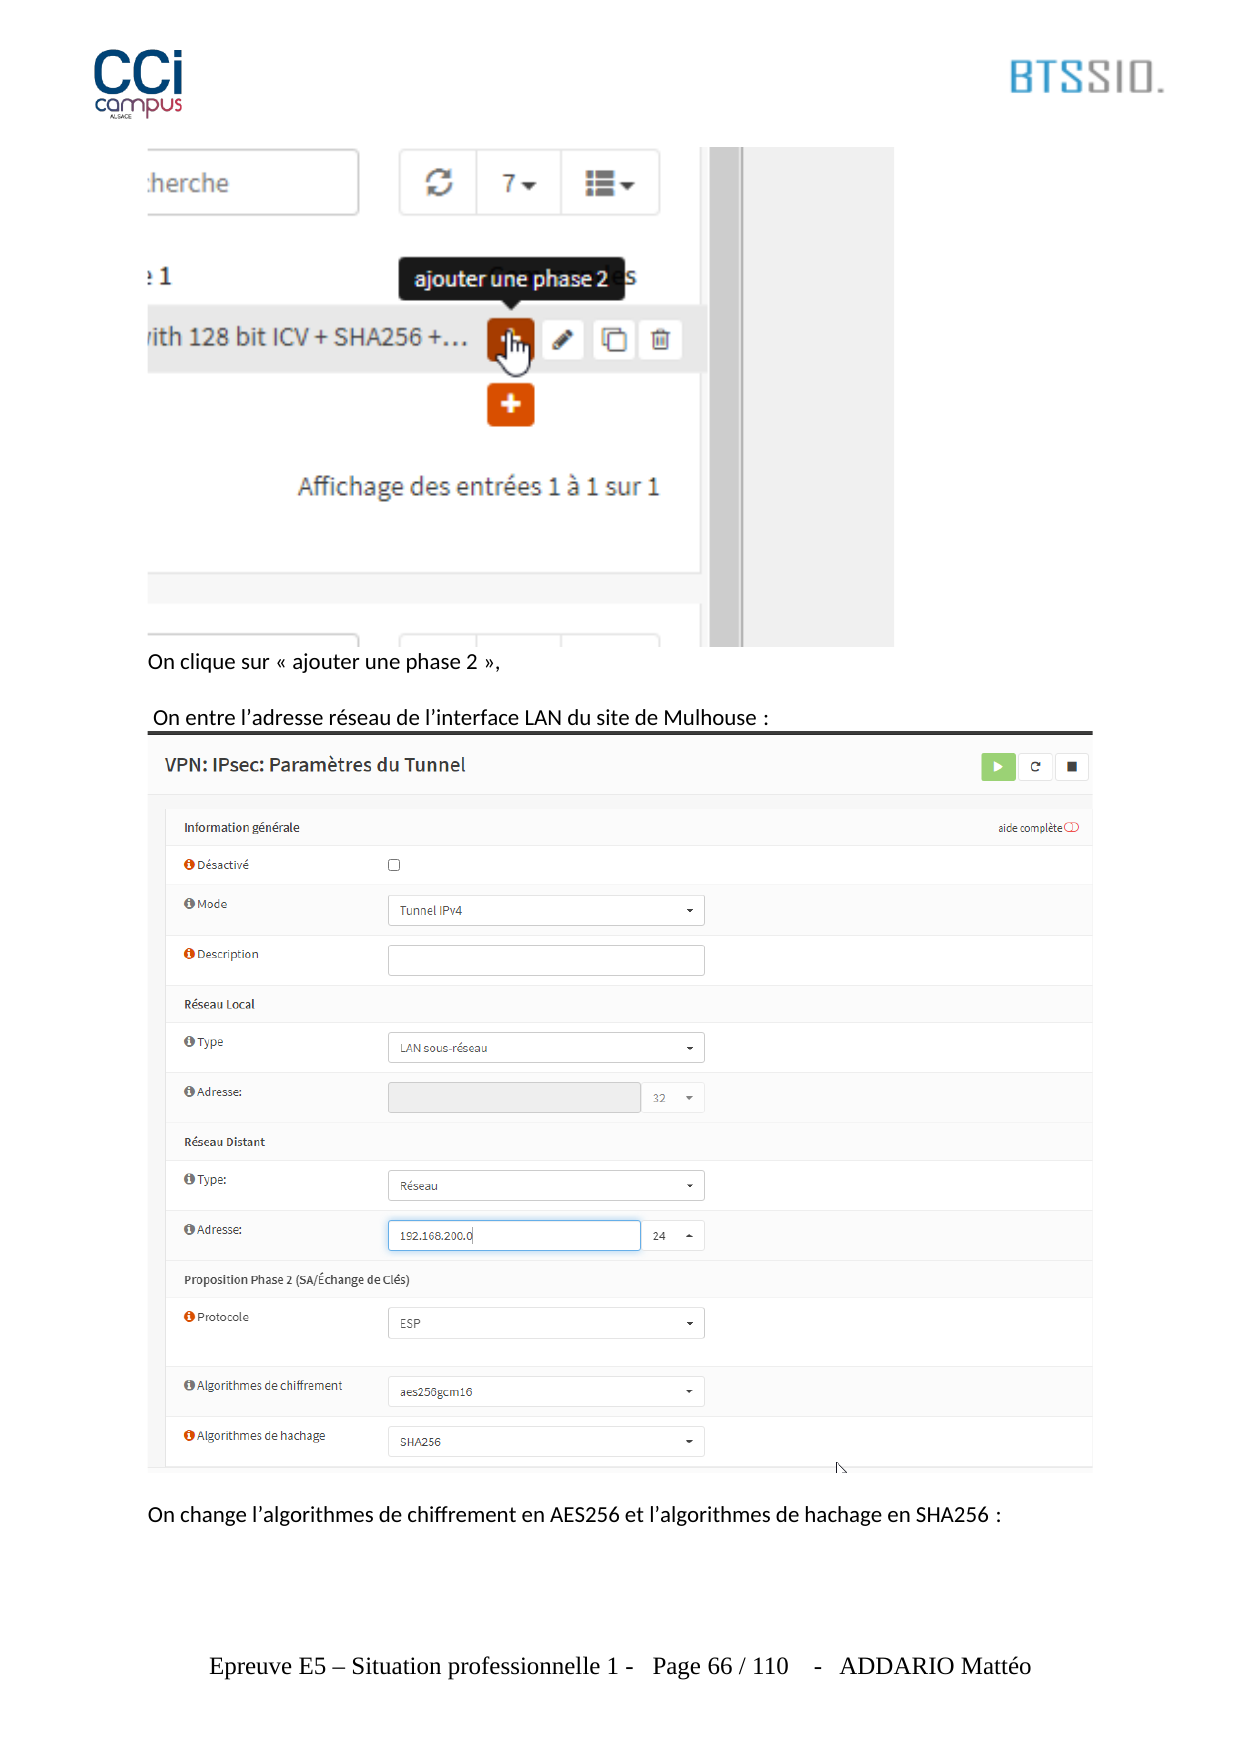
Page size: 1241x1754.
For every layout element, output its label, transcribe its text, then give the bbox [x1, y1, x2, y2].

picture [81, 45, 195, 123]
text On change l’algorithmes de chiffrement en AES256 et l’algorithmes de hachage en SHA256 : [148, 1500, 1092, 1528]
picture [147, 731, 1093, 1473]
text On clique sur « ajouter une phase 2 », [148, 647, 1092, 675]
picture [147, 147, 895, 647]
text On entre l’adresse réseau de l’interface LAN du site de Mulhouse : [148, 703, 1092, 731]
picture [1004, 46, 1169, 104]
